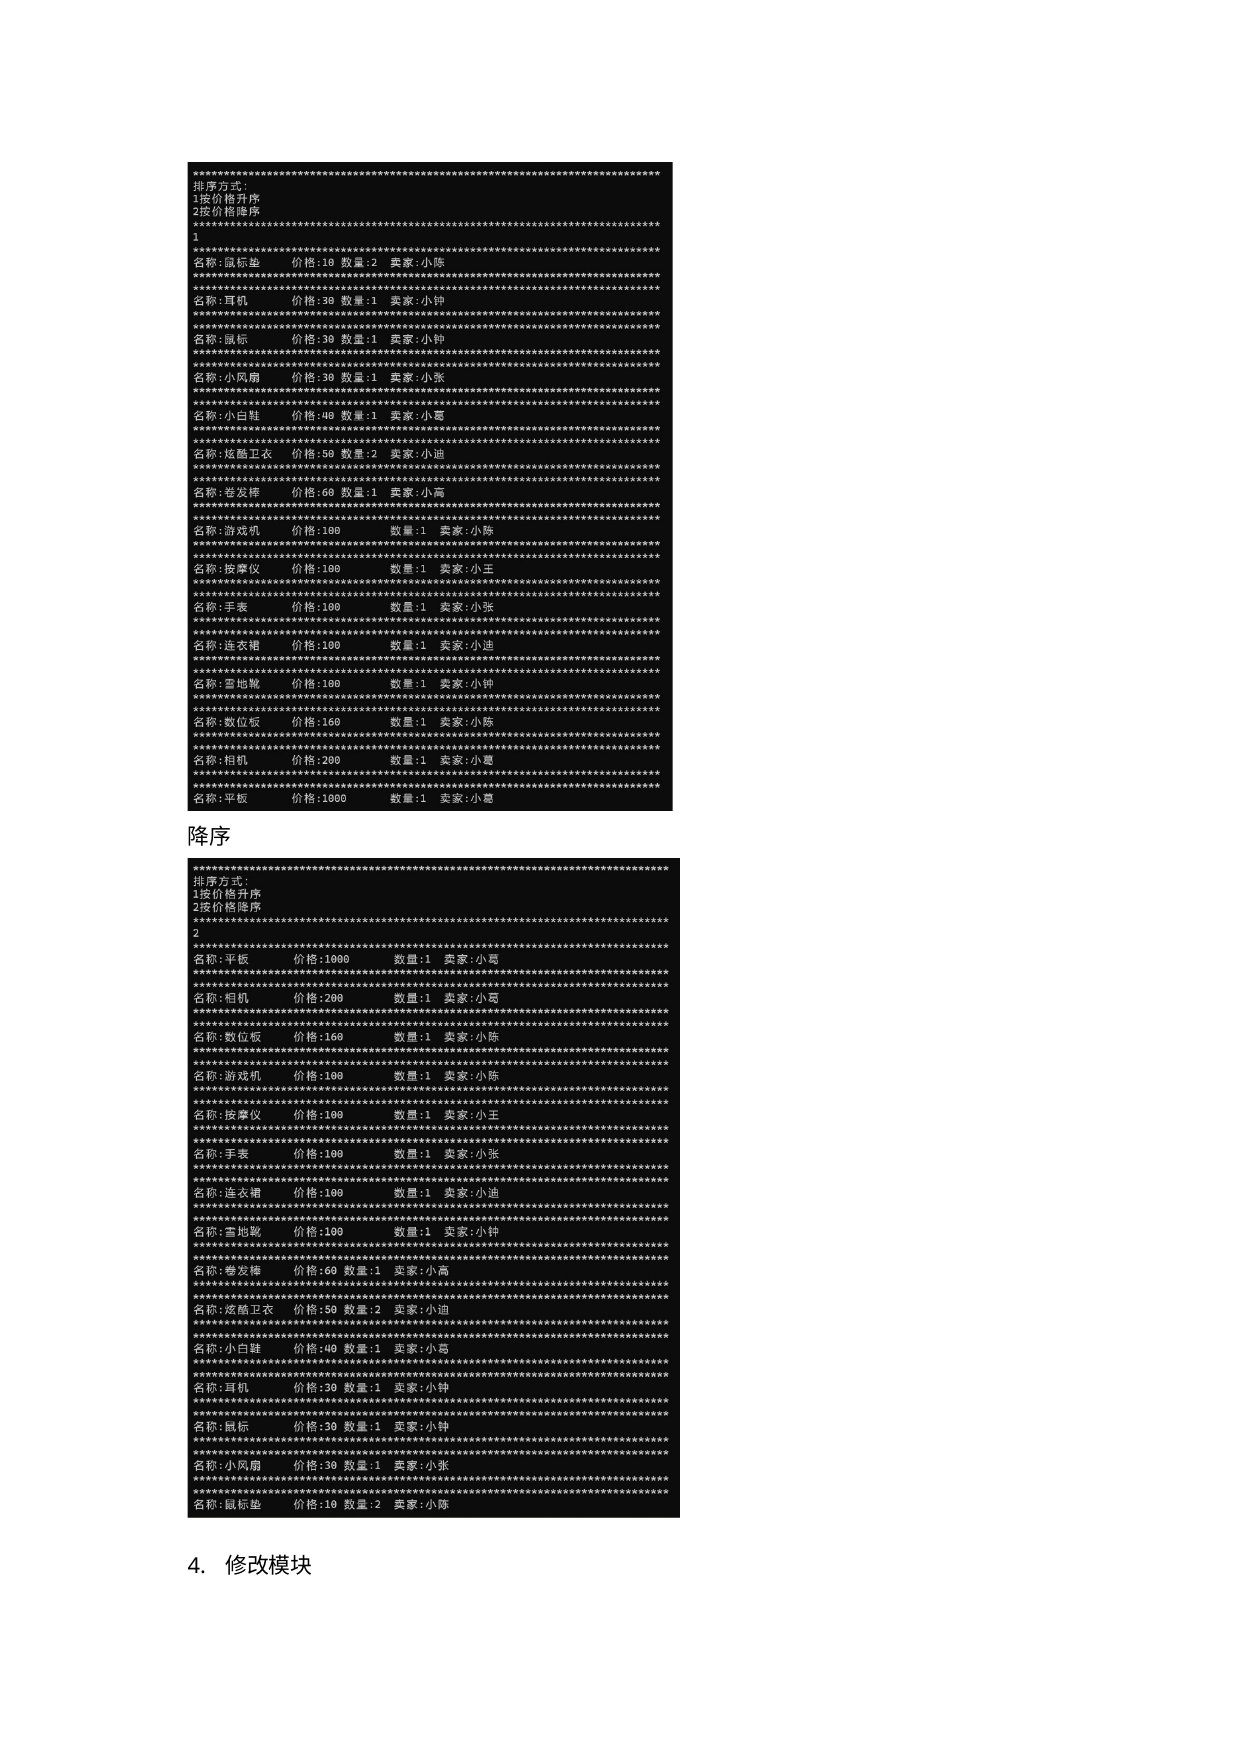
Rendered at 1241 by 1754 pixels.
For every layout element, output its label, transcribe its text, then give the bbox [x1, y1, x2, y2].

picture [187, 858, 680, 1518]
list 修改模块 [187, 1547, 1053, 1580]
picture [187, 162, 673, 811]
text 降序 [187, 818, 1053, 851]
